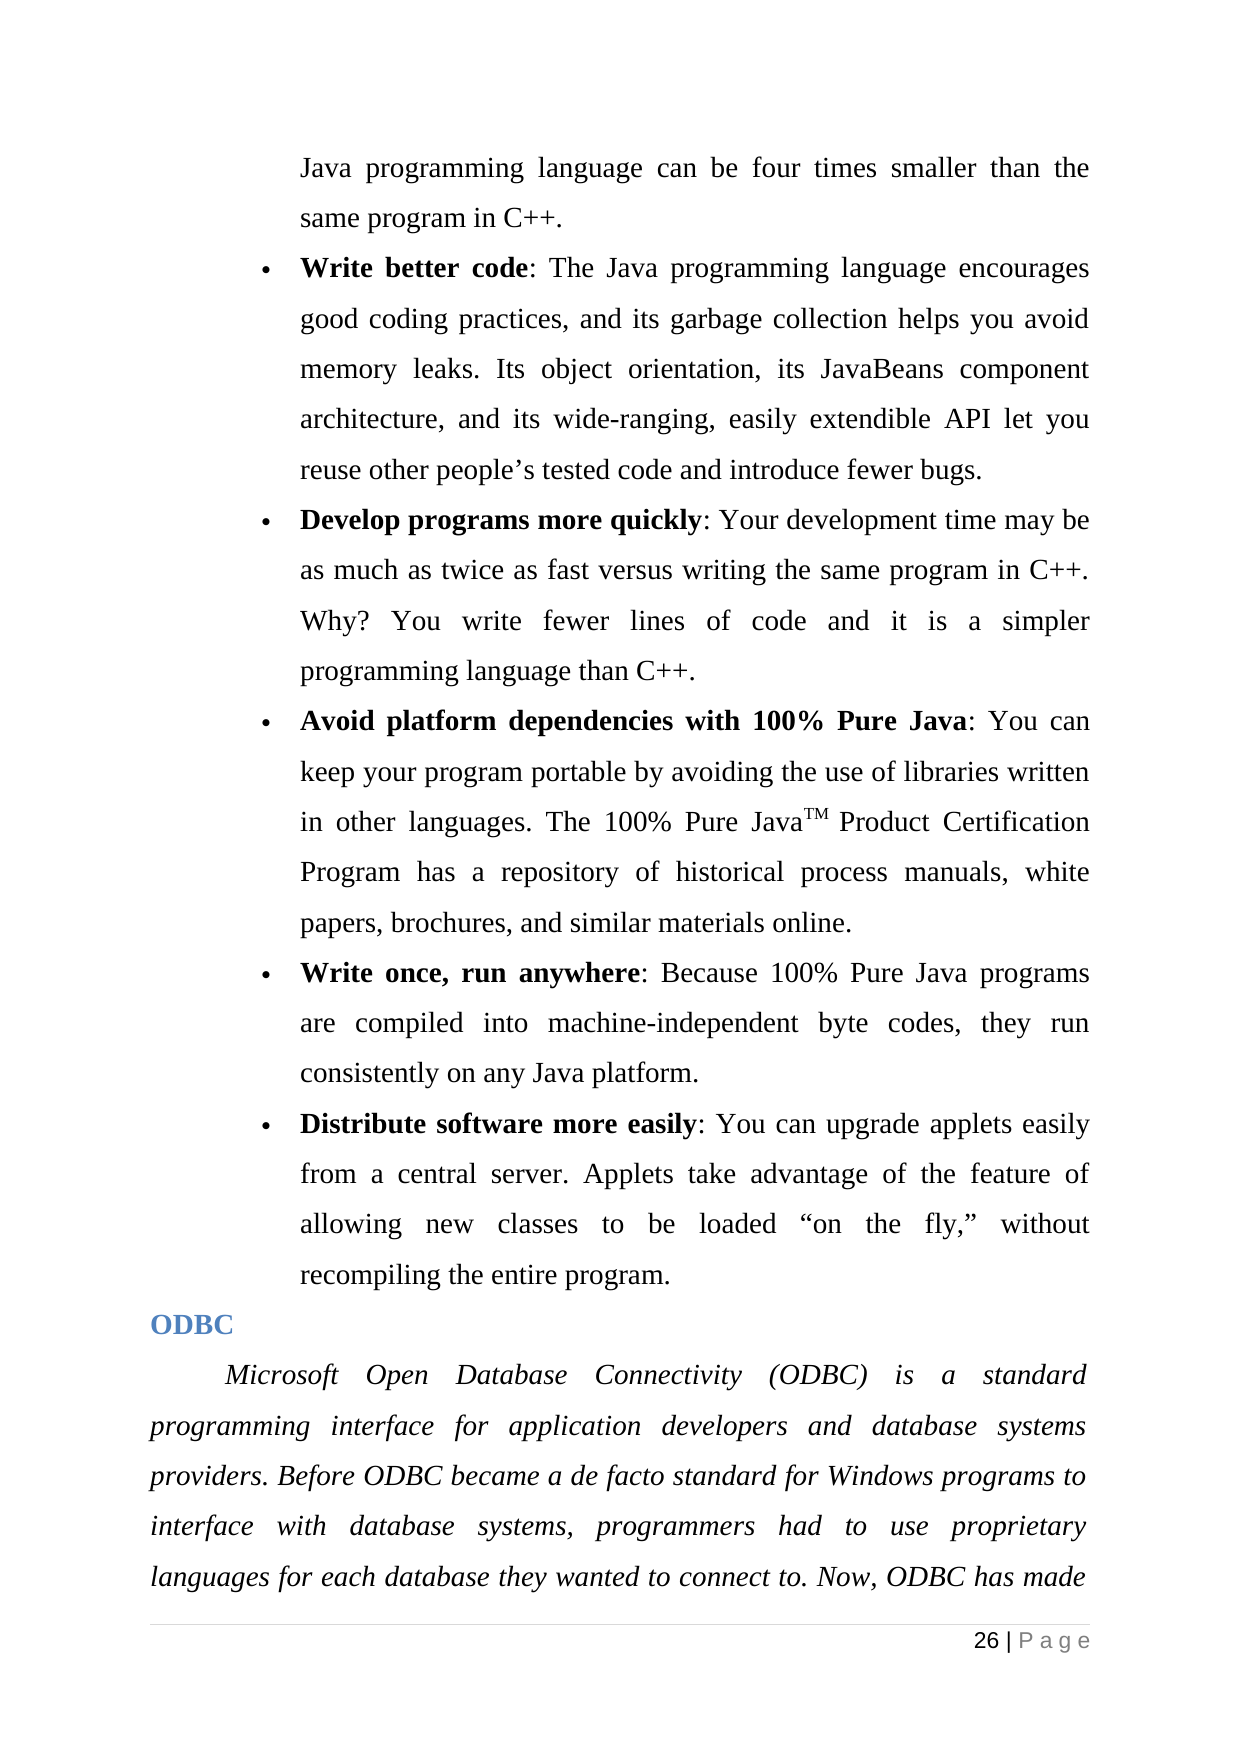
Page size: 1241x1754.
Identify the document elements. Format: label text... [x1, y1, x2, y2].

list Avoid platform dependencies with 100% Pure Java: You can keep your program portable by avoiding the use of libraries written in other languages. The 100% Pure JavaTM Product Certification Program has a repository of historical process manuals, white papers, brochures, and similar materials online. [262, 703, 1090, 938]
subtitle ODBC [150, 1307, 1090, 1341]
list Write better code: The Java programming language encourages good coding practices, and its garbage collection helps you avoid memory leaks. Its object orientation, its JavaBeans component architecture, and its wide-ranging, easily extendible API let you reuse other people’s tested code and introduce fewer bugs. [262, 251, 1090, 485]
list Develop programs more quickly: Your development time may be as much as twice as fast versus writing the same program in C++. Why? You write fewer lines of code and it is a simpler programming language than C++. [262, 502, 1090, 687]
list Distribute software more easily: You can upgrade applets easily from a central server. Applets take advantage of the feature of allowing new classes to be loaded “on the fly,” without recompiling the entire program. [262, 1106, 1090, 1290]
list Write once, run anywhere: Because 100% Pure Java programs are compiled into machine-independent byte codes, they run consistently on any Java platform. [262, 955, 1090, 1089]
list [262, 150, 1090, 234]
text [150, 1357, 1090, 1592]
